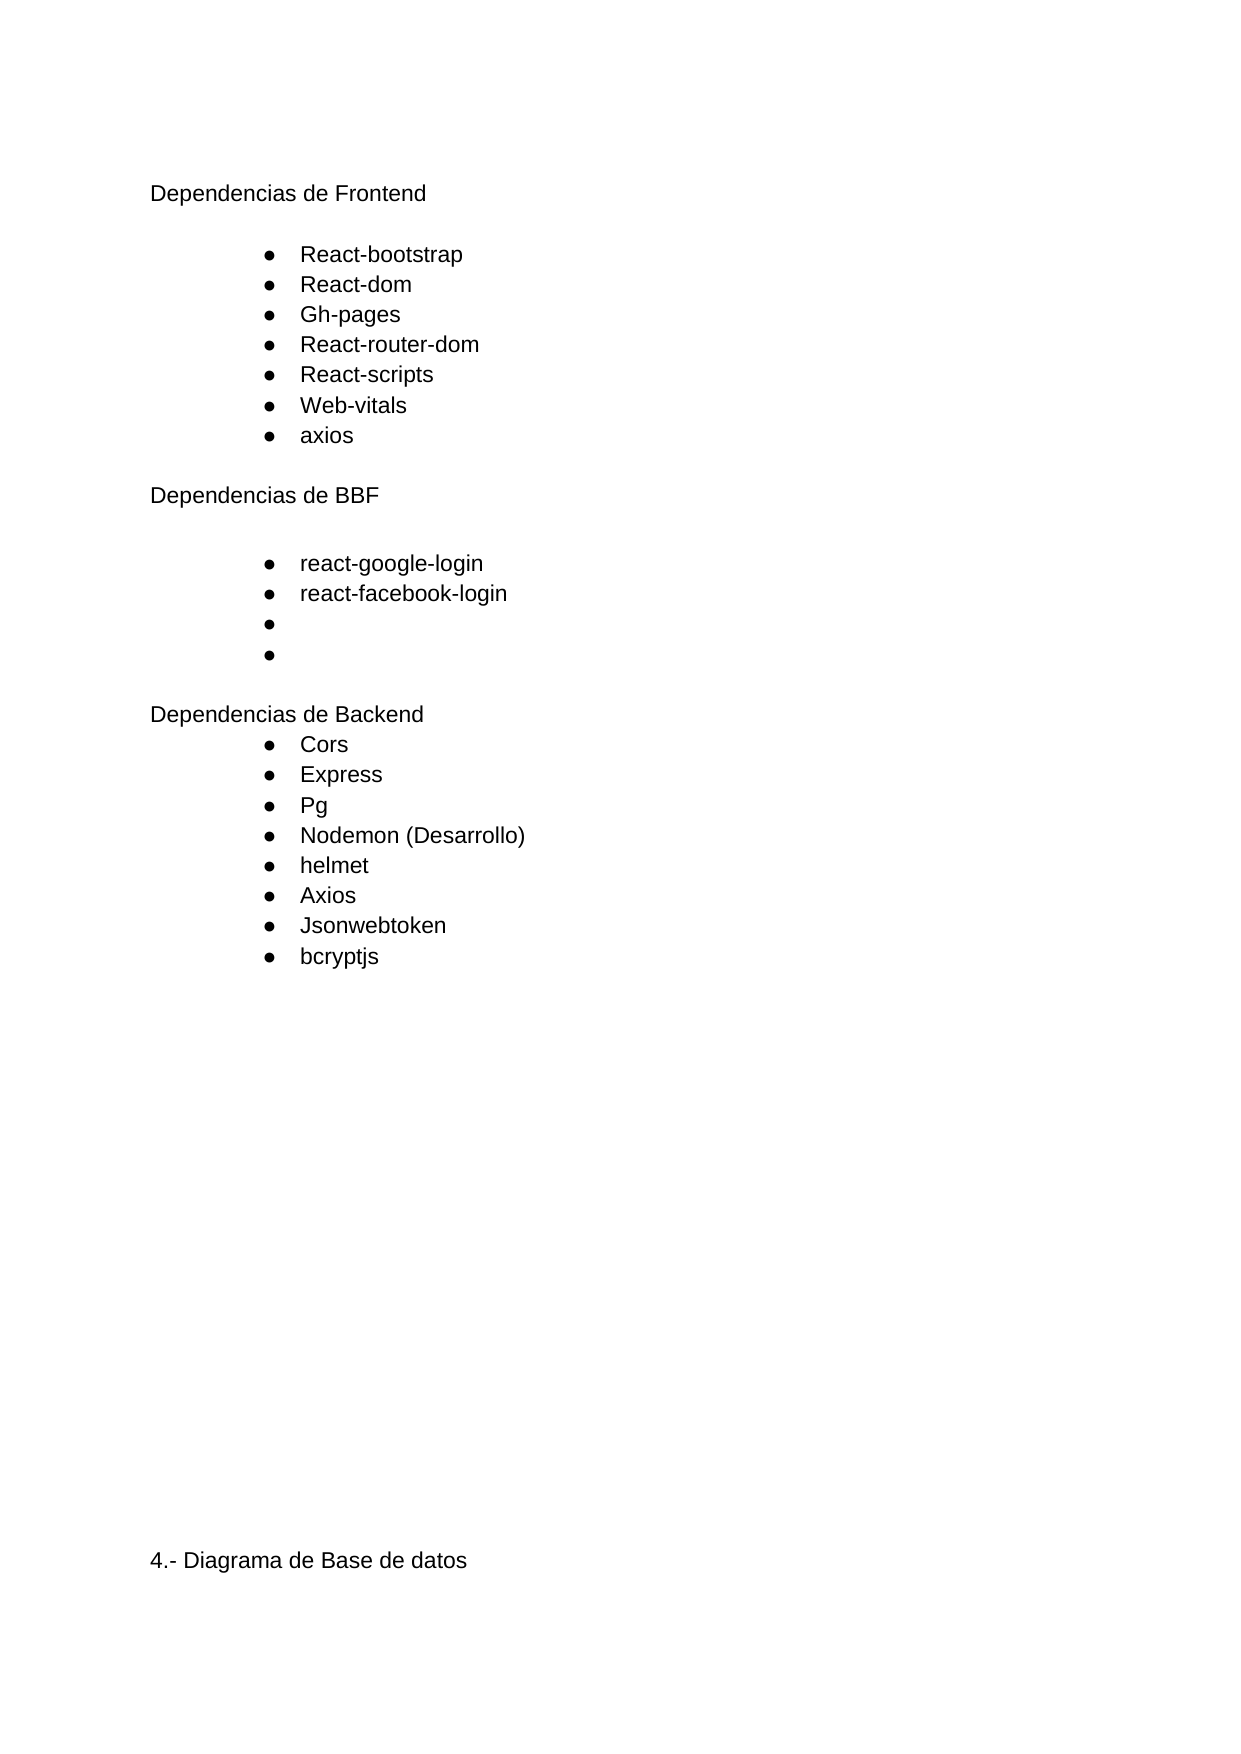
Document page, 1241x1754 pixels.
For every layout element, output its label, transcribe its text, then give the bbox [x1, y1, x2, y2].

text Dependencias de BBF [150, 482, 1090, 509]
subtitle react-google-login [262, 550, 1090, 576]
list Nodemon (Desarrollo) [262, 822, 1090, 848]
list bcryptjs [262, 943, 1090, 969]
text Dependencias de Frontend [150, 180, 1090, 207]
text Dependencias de Backend [150, 701, 1090, 727]
list React-bootstrap [262, 241, 1090, 267]
list Cors [262, 731, 1090, 758]
list React-scripts [262, 361, 1090, 388]
list Jsonwebtoken [262, 912, 1090, 939]
list Web-vitals [262, 392, 1090, 418]
list React-router-dom [262, 331, 1090, 358]
list React-dom [262, 271, 1090, 297]
subtitle react-facebook-login [262, 580, 1090, 607]
list helmet [262, 852, 1090, 878]
list Express [262, 761, 1090, 788]
list Axios [262, 882, 1090, 909]
list Gh-pages [262, 301, 1090, 327]
list Pg [262, 792, 1090, 818]
list axios [262, 422, 1090, 448]
text 4.- Diagrama de Base de datos [150, 1547, 1090, 1573]
